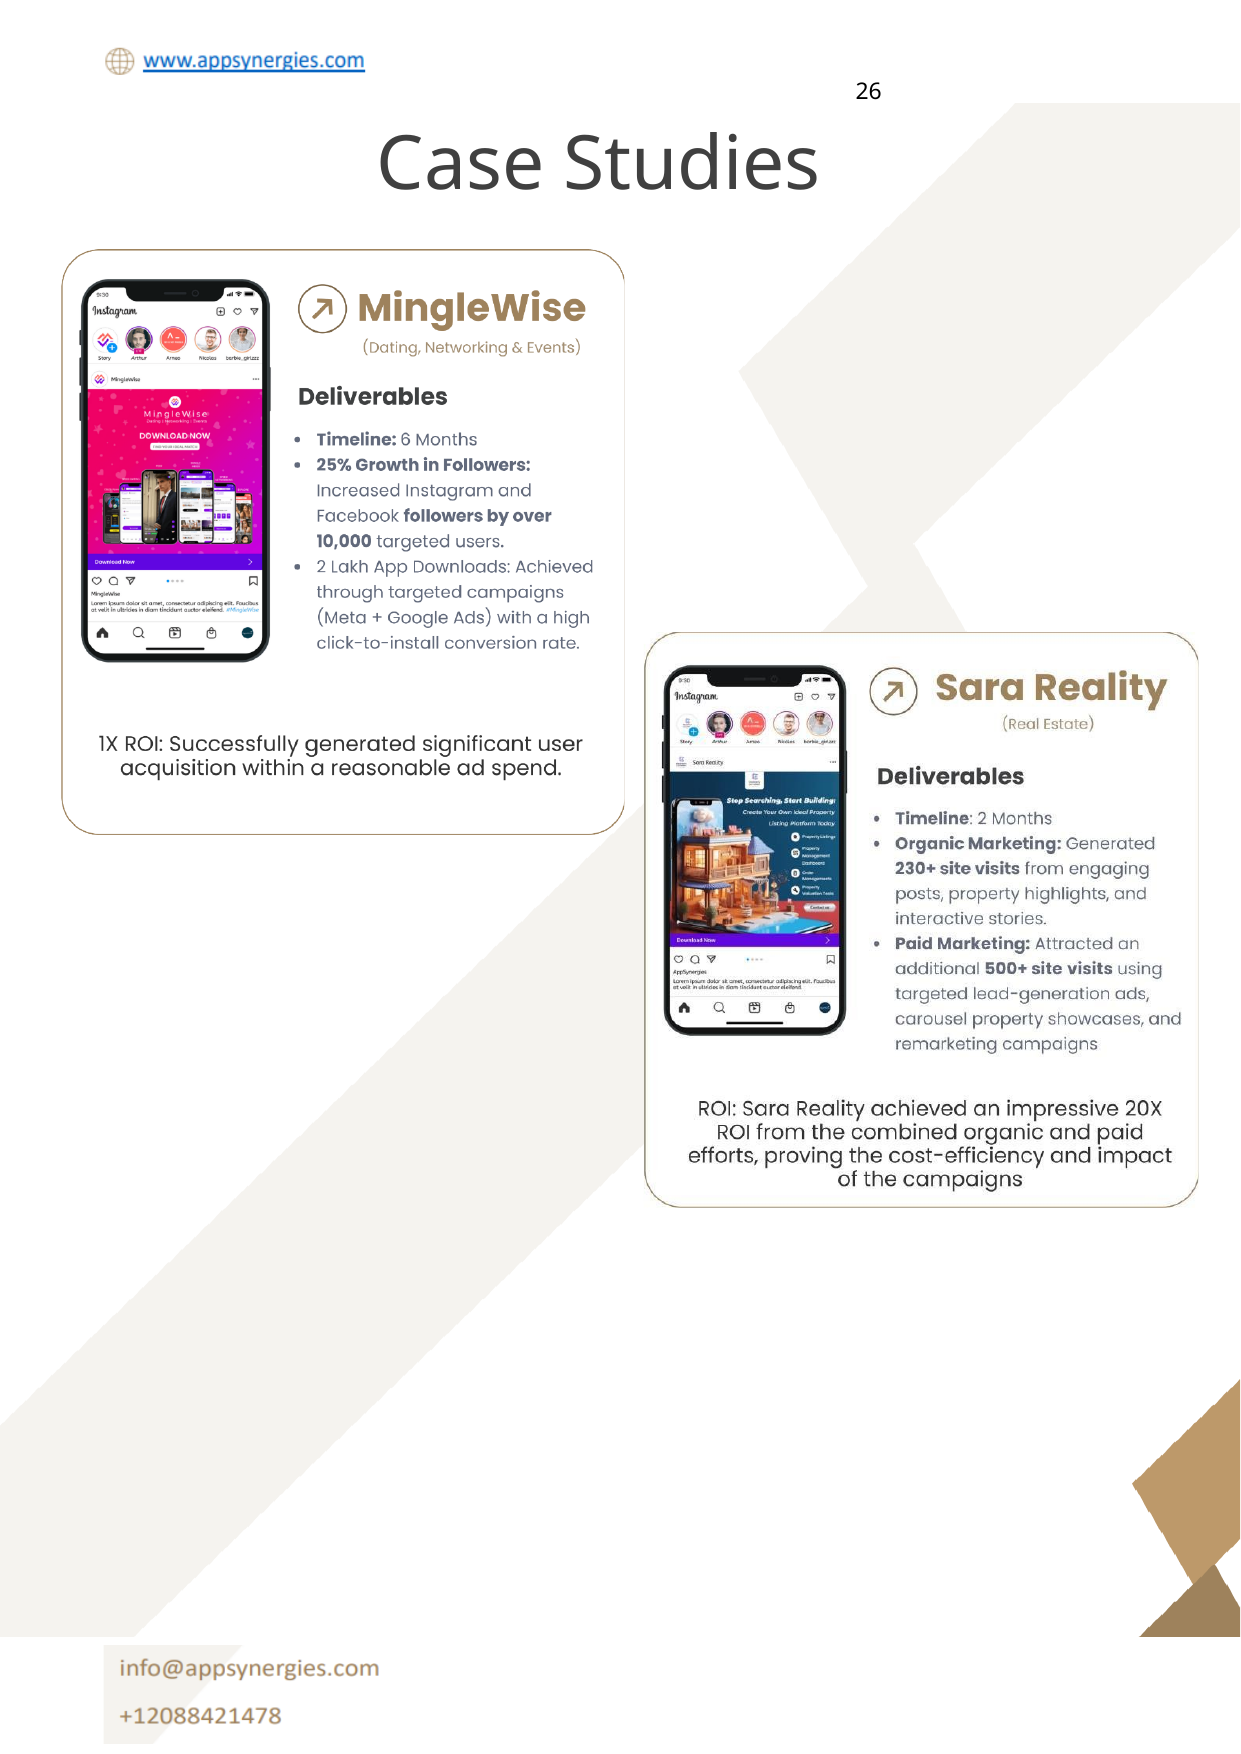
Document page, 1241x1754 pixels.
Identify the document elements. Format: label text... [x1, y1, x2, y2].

picture [0, 103, 1241, 1637]
picture [103, 1645, 380, 1744]
picture [103, 40, 369, 84]
subtitle Case Studies [377, 109, 1211, 212]
